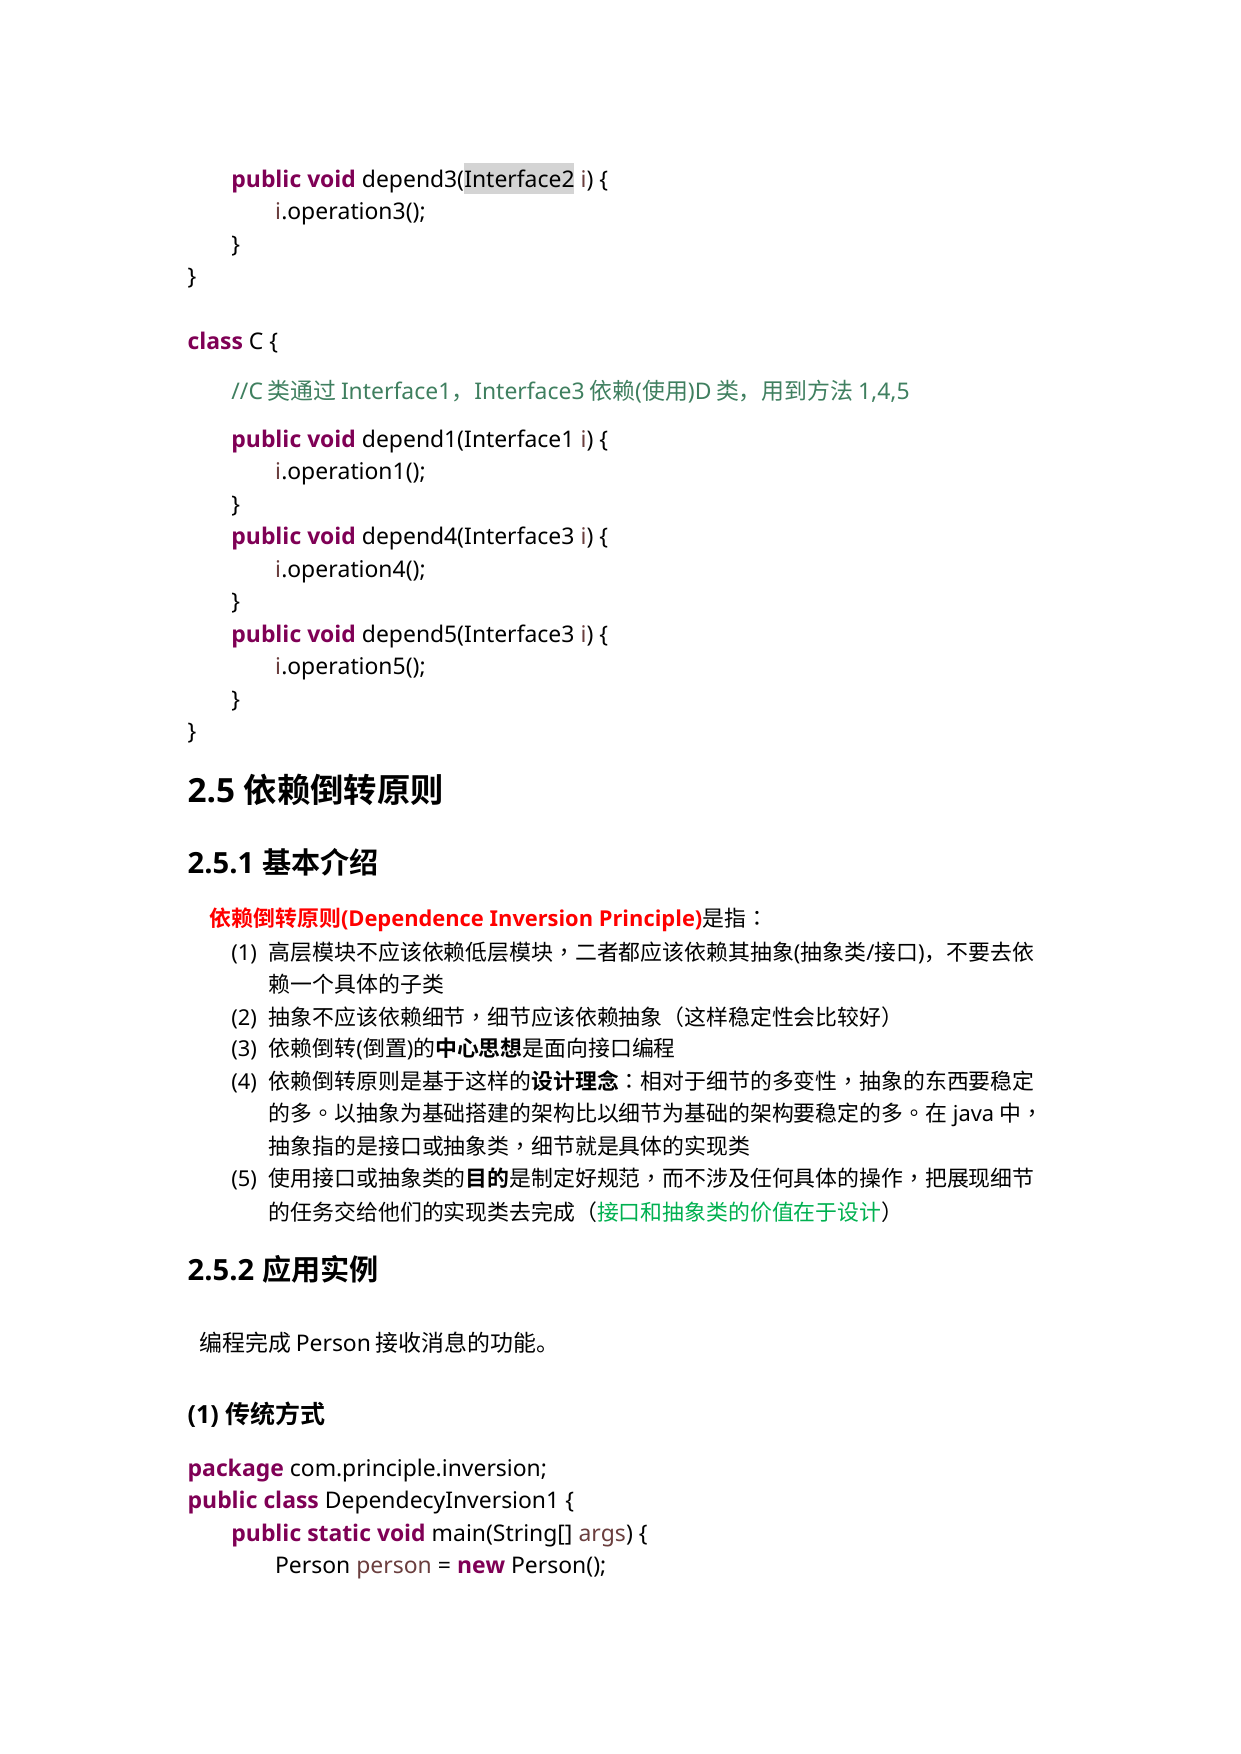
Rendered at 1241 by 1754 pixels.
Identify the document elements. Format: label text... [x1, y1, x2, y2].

subtitle 2.5.1 基本介绍 [187, 829, 1053, 894]
text i.operation5(); [187, 649, 1053, 682]
text public class DependecyInversion1 { [187, 1484, 1053, 1516]
text public static void main(String[] args) { [187, 1516, 1053, 1549]
text //C类通过Interface1，Interface3依赖(使用)D类，用到方法1,4,5 [187, 357, 1053, 422]
text public void depend5(Interface3 i) { [187, 617, 1053, 649]
text i.operation1(); [187, 454, 1053, 487]
text } [187, 259, 1053, 292]
text 编程完成Person接收消息的功能。 [187, 1309, 1053, 1374]
text i.operation4(); [187, 552, 1053, 584]
subtitle (1) 传统方式 [187, 1380, 1053, 1445]
text } [187, 227, 1053, 259]
subtitle 2.5.2 应用实例 [187, 1235, 1053, 1300]
text 依赖倒转原则(Dependence Inversion Principle)是指： [187, 902, 1053, 934]
list 依赖倒转(倒置)的中心思想是面向接口编程 [231, 1032, 1053, 1064]
subtitle 2.5 依赖倒转原则 [187, 755, 1053, 820]
text package com.principle.inversion; [187, 1451, 1053, 1484]
text } [187, 487, 1053, 519]
text Person person = new Person(); [187, 1549, 1053, 1581]
list 使用接口或抽象类的目的是制定好规范，而不涉及任何具体的操作，把展现细节的任务交给他们的实现类去完成（接口和抽象类的价值在于设计） [231, 1162, 1053, 1227]
text i.operation3(); [187, 194, 1053, 227]
text public void depend4(Interface3 i) { [187, 519, 1053, 552]
list 抽象不应该依赖细节，细节应该依赖抽象（这样稳定性会比较好） [231, 999, 1053, 1032]
text public void depend1(Interface1 i) { [187, 422, 1053, 454]
text } [187, 682, 1053, 714]
list 高层模块不应该依赖低层模块，二者都应该依赖其抽象(抽象类/接口)，不要去依赖一个具体的子类 [231, 934, 1053, 999]
list 依赖倒转原则是基于这样的设计理念：相对于细节的多变性，抽象的东西要稳定的多。以抽象为基础搭建的架构比以细节为基础的架构要稳定的多。在 java 中，抽象指的是接口或抽象类，细节就是具体的实现类 [231, 1064, 1053, 1162]
text } [187, 714, 1053, 747]
text } [187, 584, 1053, 617]
text public void depend3(Interface2 i) { [187, 162, 1053, 194]
text class C { [187, 324, 1053, 357]
